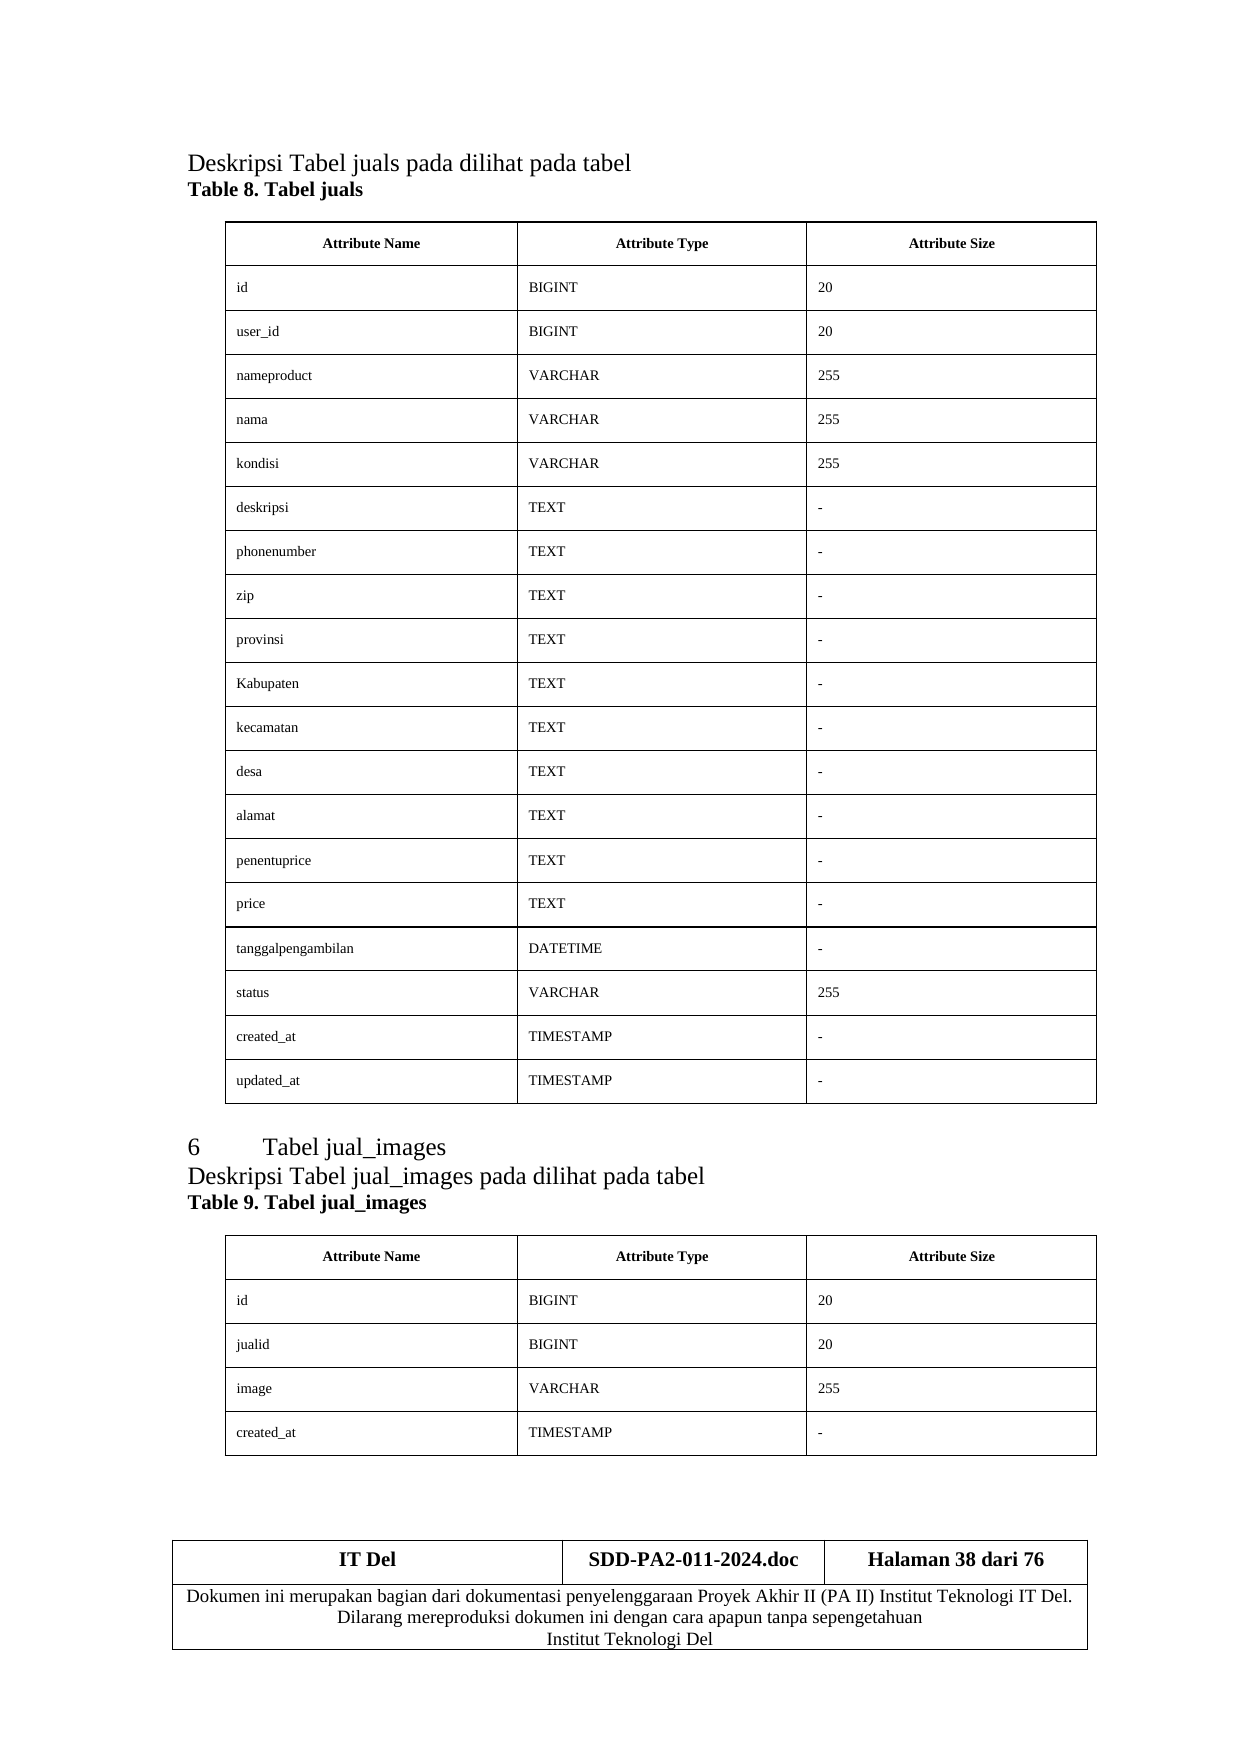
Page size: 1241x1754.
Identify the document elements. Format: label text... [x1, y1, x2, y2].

table_cell - [807, 707, 1096, 750]
table_cell - [807, 619, 1096, 662]
table_cell image [226, 1368, 517, 1411]
table_cell id [226, 266, 517, 309]
table_cell price [226, 883, 517, 926]
table_cell - [807, 751, 1096, 794]
table_cell - [807, 487, 1096, 530]
table_cell 20 [807, 1280, 1096, 1323]
table_cell tanggalpengambilan [226, 928, 517, 970]
table_cell TEXT [518, 531, 806, 574]
table_cell id [226, 1280, 517, 1323]
table_cell VARCHAR [518, 1368, 806, 1411]
table_header Attribute Name [226, 223, 517, 265]
table_header Attribute Size [807, 1236, 1096, 1279]
list Tabel jual_images [187, 1132, 1092, 1161]
table_cell alamat [226, 795, 517, 838]
table_cell BIGINT [518, 1280, 806, 1323]
table_header Attribute Type [518, 223, 806, 265]
table_cell 20 [807, 1324, 1096, 1367]
table_cell - [807, 1016, 1096, 1058]
table_cell - [807, 839, 1096, 882]
table_cell TEXT [518, 707, 806, 750]
table_cell zip [226, 575, 517, 618]
table_cell - [807, 1060, 1096, 1103]
text Table 9. Tabel jual_images [187, 1190, 1092, 1214]
table_cell - [807, 531, 1096, 574]
table_cell 255 [807, 355, 1096, 398]
table_cell TEXT [518, 487, 806, 530]
table_cell TEXT [518, 795, 806, 838]
table_cell BIGINT [518, 1324, 806, 1367]
table_cell status [226, 971, 517, 1014]
table_header Attribute Size [807, 223, 1096, 265]
table_cell 255 [807, 443, 1096, 486]
table_cell kecamatan [226, 707, 517, 750]
table_cell penentuprice [226, 839, 517, 882]
table_cell created_at [226, 1016, 517, 1058]
table_cell nameproduct [226, 355, 517, 398]
table_cell TEXT [518, 839, 806, 882]
table_cell TEXT [518, 575, 806, 618]
table_cell DATETIME [518, 928, 806, 970]
table_cell updated_at [226, 1060, 517, 1103]
table_cell TIMESTAMP [518, 1060, 806, 1103]
table_cell TEXT [518, 751, 806, 794]
table_cell 20 [807, 266, 1096, 309]
table_cell phonenumber [226, 531, 517, 574]
table_cell - [807, 883, 1096, 926]
table_header Attribute Name [226, 1236, 517, 1279]
table_cell Kabupaten [226, 663, 517, 706]
table_cell - [807, 1412, 1096, 1455]
table_cell 255 [807, 399, 1096, 442]
table_cell BIGINT [518, 266, 806, 309]
text Deskripsi Tabel juals pada dilihat pada tabel [187, 148, 1092, 176]
table_cell - [807, 575, 1096, 618]
table_cell TEXT [518, 663, 806, 706]
text Table 8. Tabel juals [187, 176, 1092, 201]
table_cell user_id [226, 311, 517, 353]
table_cell VARCHAR [518, 399, 806, 442]
table_cell VARCHAR [518, 971, 806, 1014]
table_cell TEXT [518, 883, 806, 926]
table_cell created_at [226, 1412, 517, 1455]
table_cell TIMESTAMP [518, 1412, 806, 1455]
table_cell 20 [807, 311, 1096, 353]
table_cell VARCHAR [518, 443, 806, 486]
table_cell deskripsi [226, 487, 517, 530]
table_cell - [807, 663, 1096, 706]
table_cell nama [226, 399, 517, 442]
text Deskripsi Tabel jual_images pada dilihat pada tabel [187, 1161, 1092, 1190]
table_cell desa [226, 751, 517, 794]
table_header Attribute Type [518, 1236, 806, 1279]
table_cell - [807, 795, 1096, 838]
table_cell 255 [807, 971, 1096, 1014]
table_cell - [807, 928, 1096, 970]
table_cell 255 [807, 1368, 1096, 1411]
table_cell jualid [226, 1324, 517, 1367]
table_cell BIGINT [518, 311, 806, 353]
table_cell provinsi [226, 619, 517, 662]
table_cell TEXT [518, 619, 806, 662]
table_cell TIMESTAMP [518, 1016, 806, 1058]
table_cell kondisi [226, 443, 517, 486]
table_cell VARCHAR [518, 355, 806, 398]
